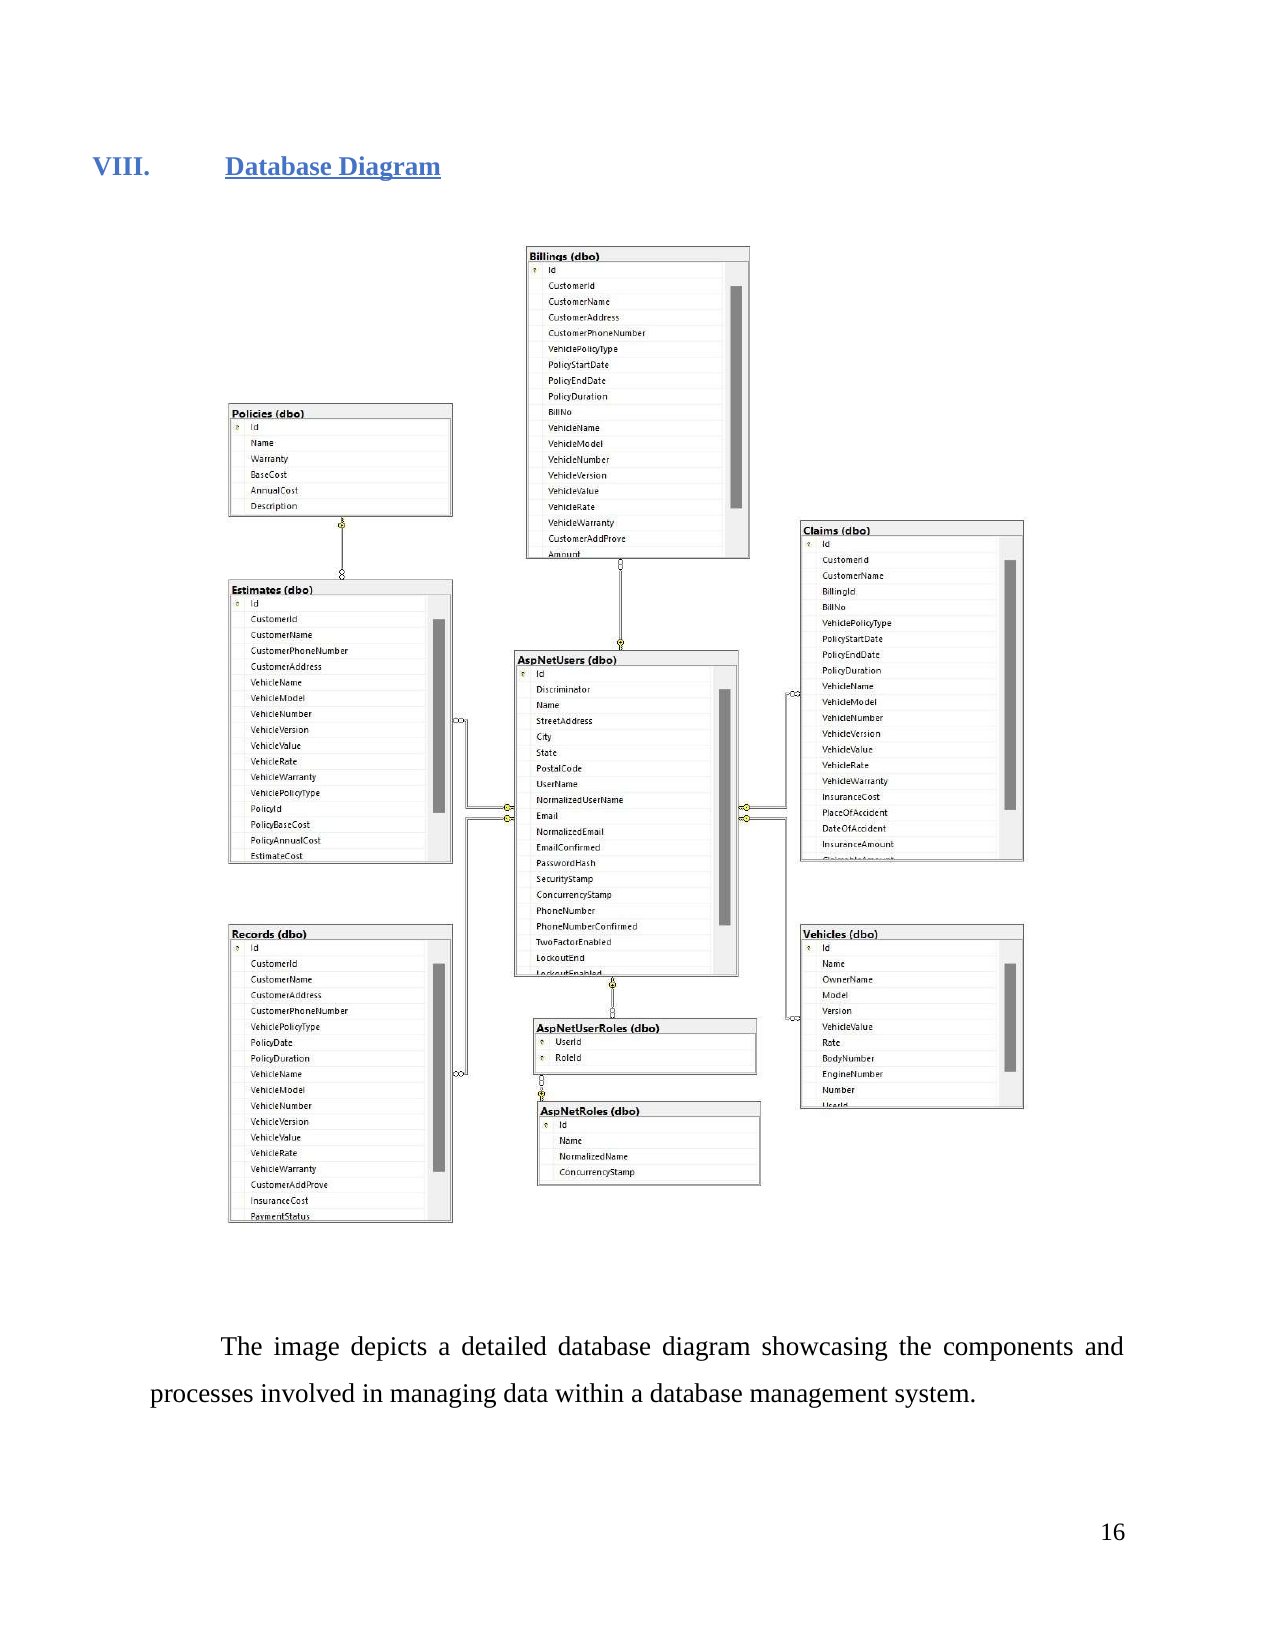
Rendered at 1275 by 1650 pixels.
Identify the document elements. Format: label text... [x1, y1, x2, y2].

text The image depicts a detailed database diagram showcasing the components and processes involved in managing data within a database management system. [150, 1330, 1125, 1408]
subtitle Database Diagram [150, 150, 1125, 181]
picture [150, 181, 1124, 1302]
